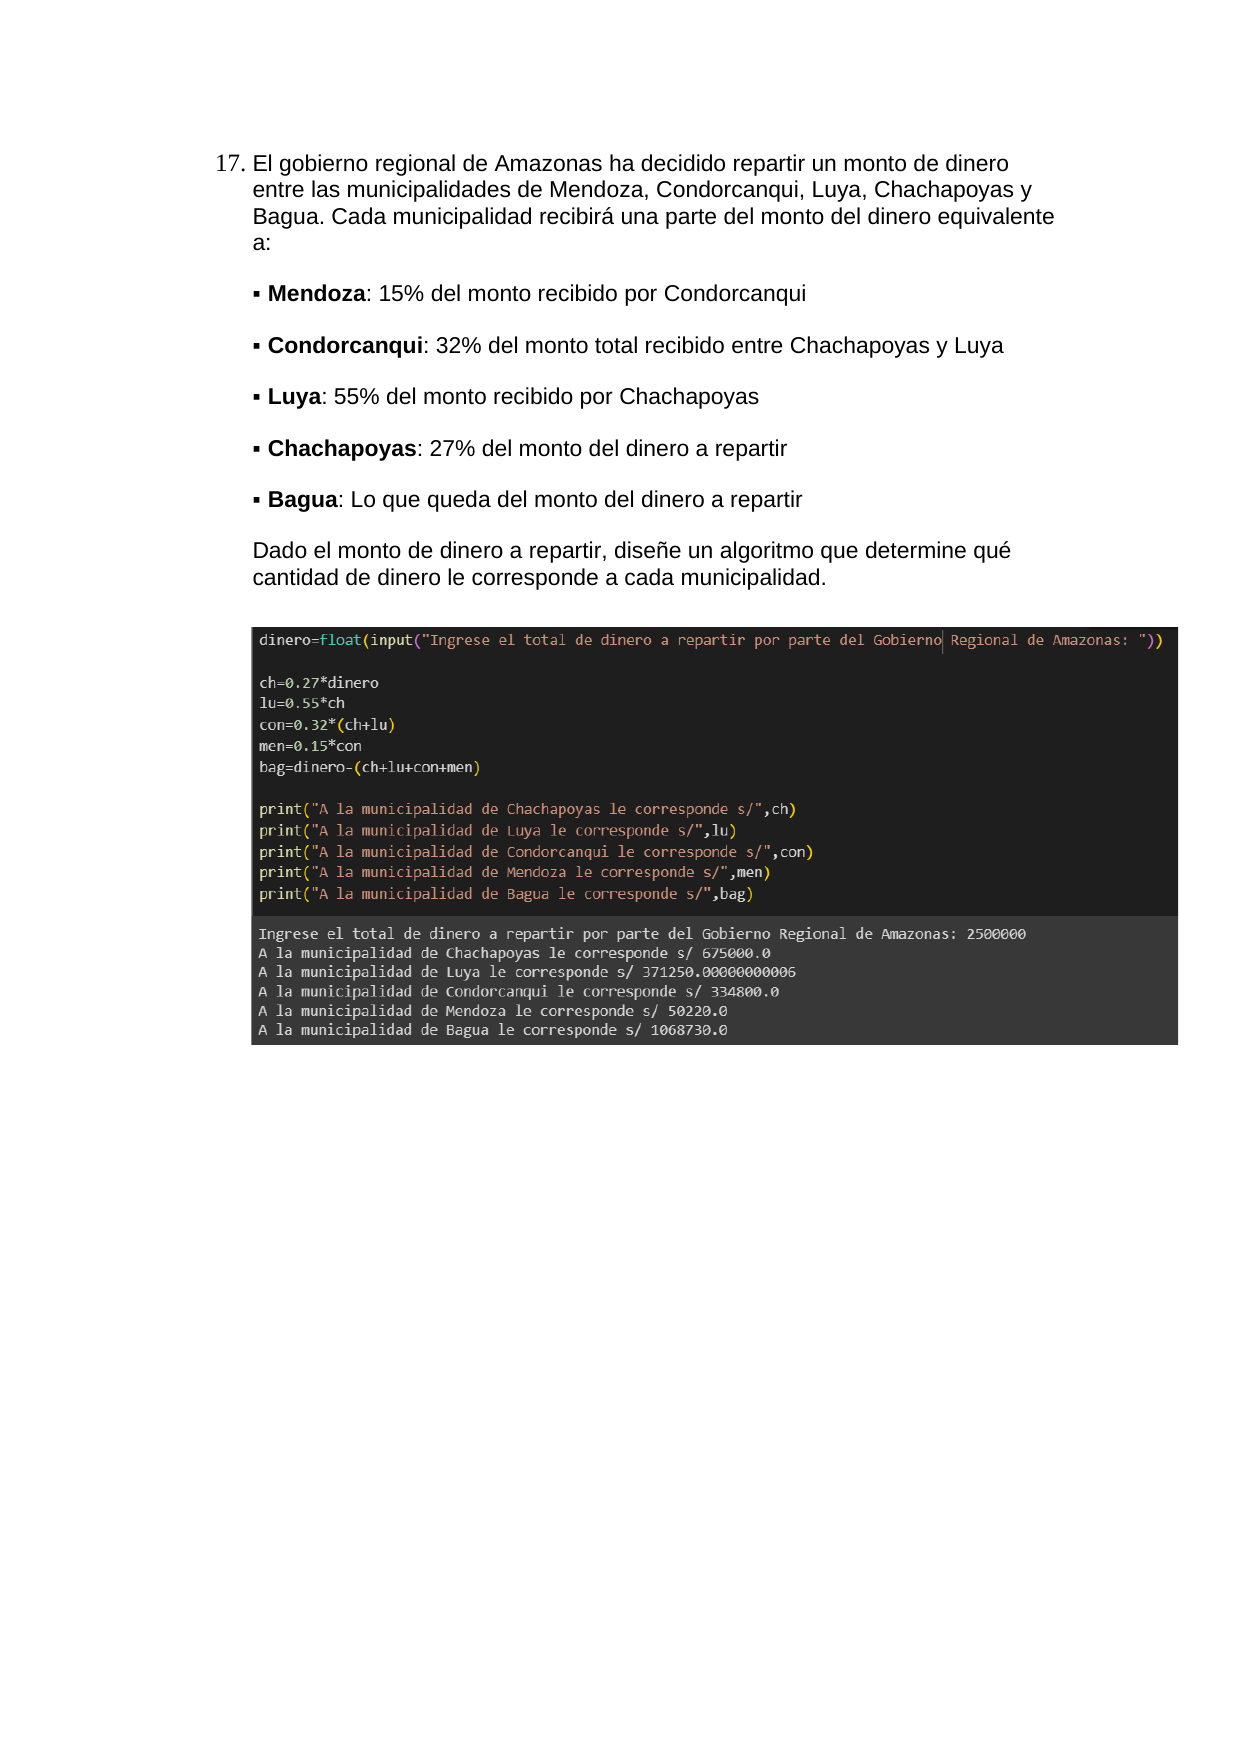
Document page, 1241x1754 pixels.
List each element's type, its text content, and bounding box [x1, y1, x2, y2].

text ▪ Condorcanqui: 32% del monto total recibido entre Chachapoyas y Luya [252, 332, 1063, 358]
picture [251, 627, 1179, 1045]
text ▪ Luya: 55% del monto recibido por Chachapoyas [252, 383, 1063, 409]
text ▪ Mendoza: 15% del monto recibido por Condorcanqui [252, 280, 1063, 307]
text ▪ Bagua: Lo que queda del monto del dinero a repartir [252, 486, 1063, 512]
text Dado el monto de dinero a repartir, diseñe un algoritmo que determine qué cantidad de dinero le corresponde a cada municipalidad. [252, 537, 1063, 590]
text ▪ Chachapoyas: 27% del monto del dinero a repartir [252, 434, 1063, 461]
list El gobierno regional de Amazonas ha decidido repartir un monto de dinero entre las municipalidades de Mendoza, Condorcanqui, Luya, Chachapoyas y Bagua. Cada municipalidad recibirá una parte del monto del dinero equivalente a: [215, 148, 1063, 255]
